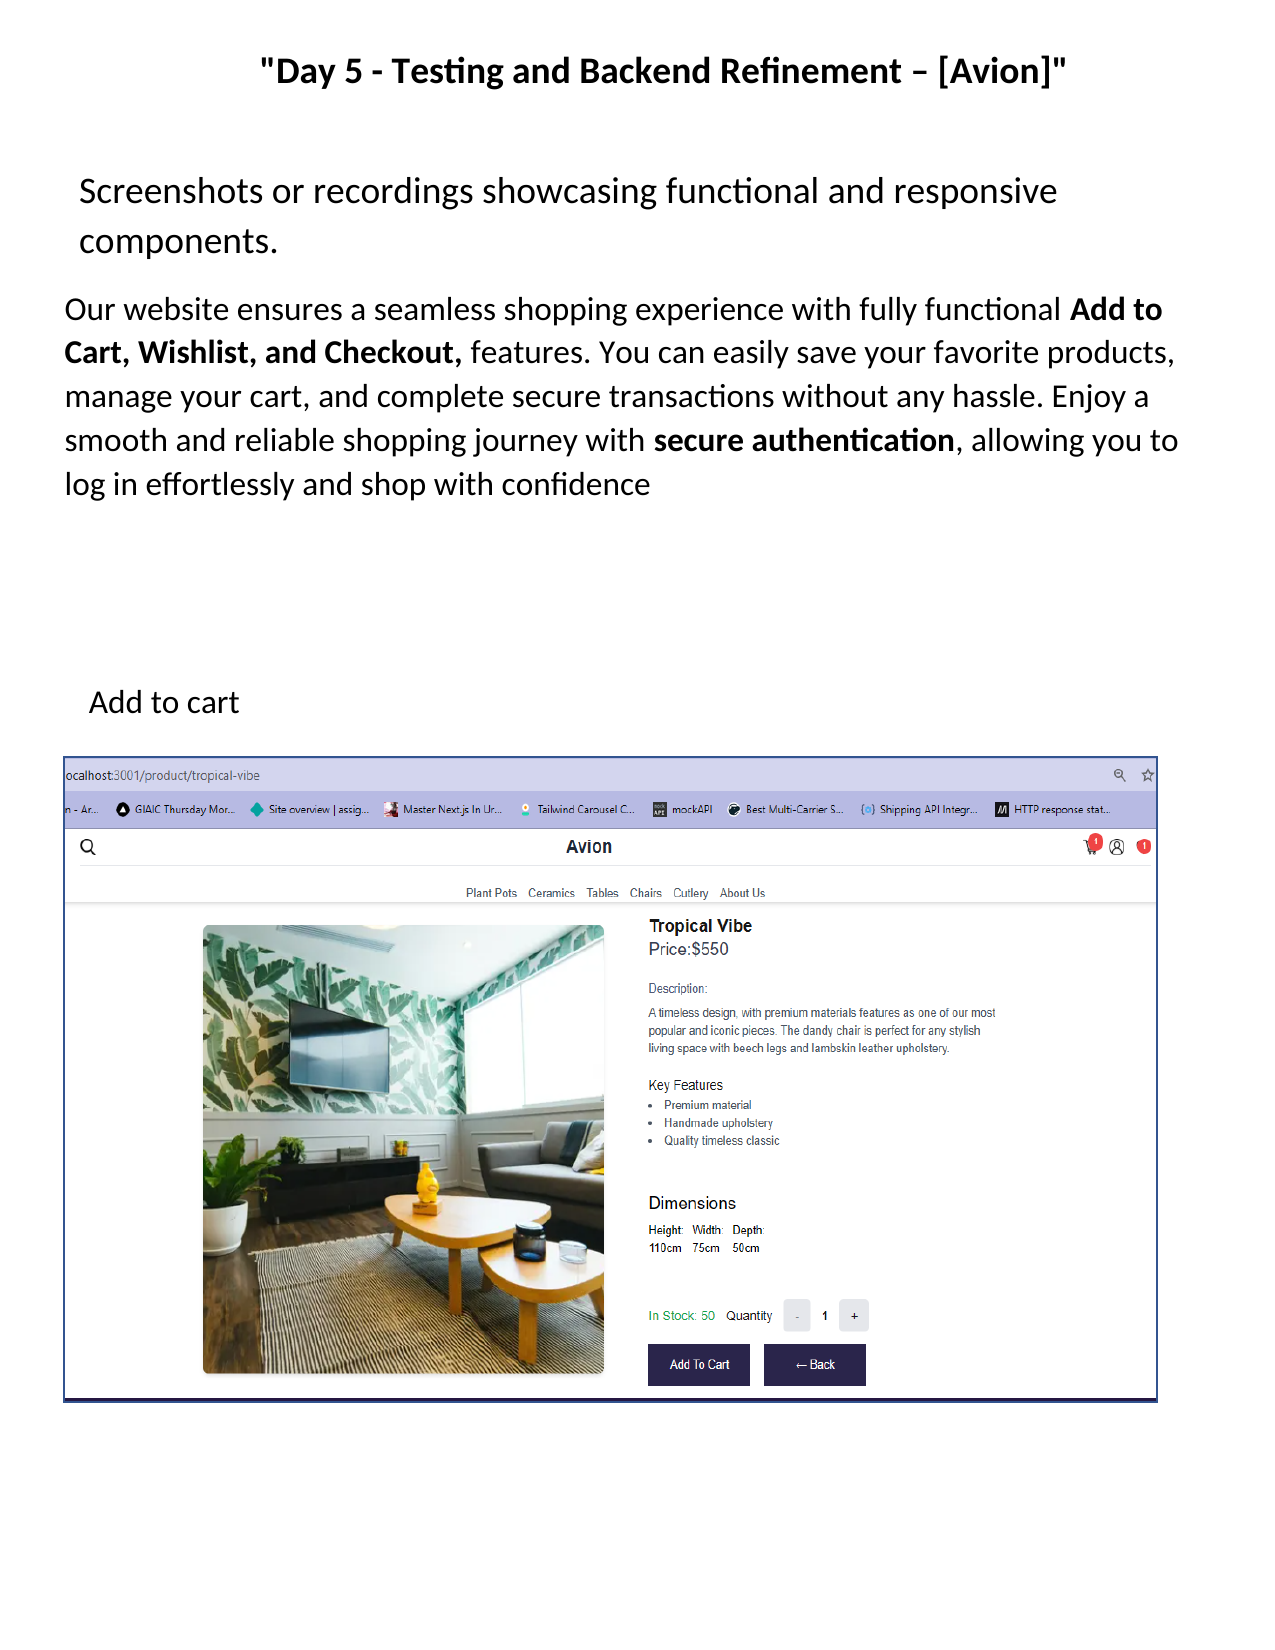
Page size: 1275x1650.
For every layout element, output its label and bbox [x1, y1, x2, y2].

picture [65, 758, 1156, 1401]
